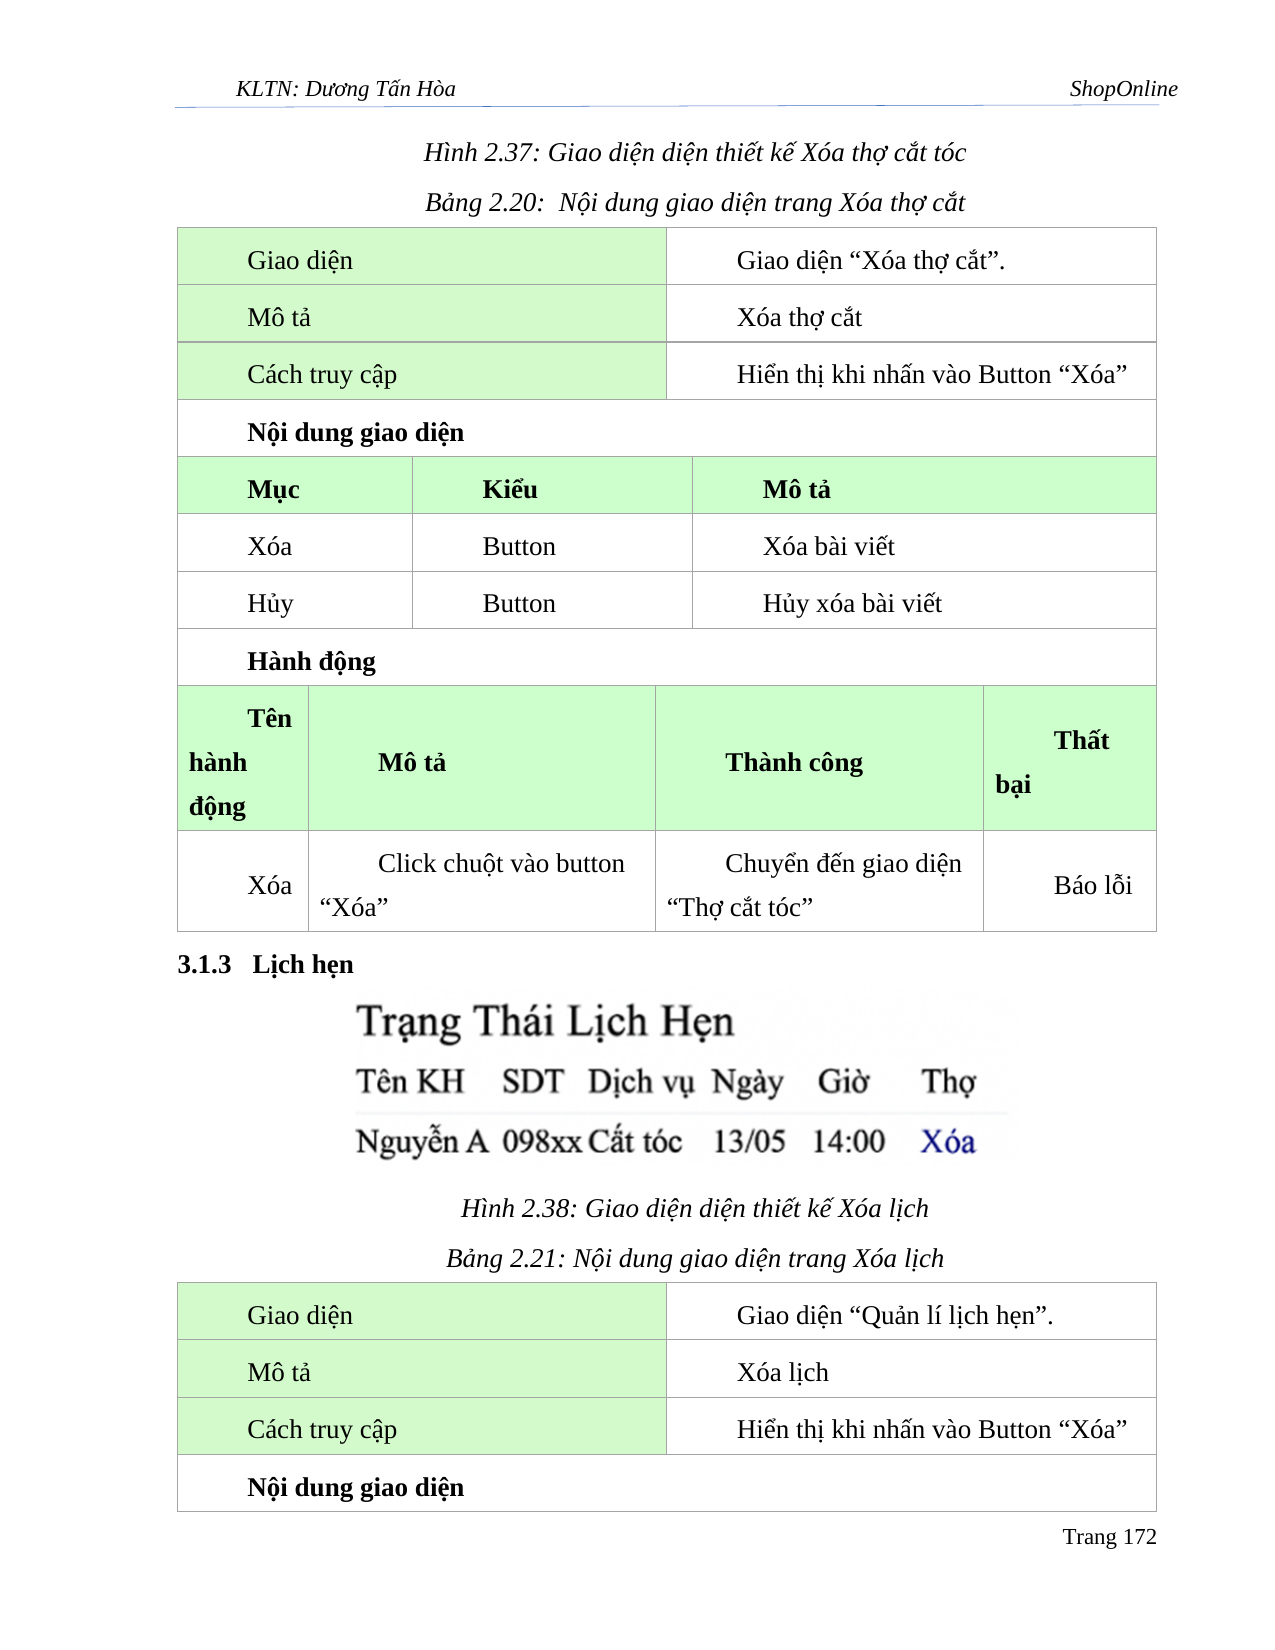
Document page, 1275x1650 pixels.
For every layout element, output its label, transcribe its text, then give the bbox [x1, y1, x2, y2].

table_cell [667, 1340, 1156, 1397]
text Hình 2.37: Giao diện diện thiết kế Xóa thợ cắt tóc [177, 127, 1157, 171]
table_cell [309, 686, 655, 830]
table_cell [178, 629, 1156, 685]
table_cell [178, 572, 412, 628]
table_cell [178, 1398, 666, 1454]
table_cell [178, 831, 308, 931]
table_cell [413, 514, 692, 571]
text Bảng 2.20: Nội dung giao diện trang Xóa thợ cắt [177, 177, 1157, 221]
text Bảng 2.21: Nội dung giao diện trang Xóa lịch [177, 1232, 1157, 1276]
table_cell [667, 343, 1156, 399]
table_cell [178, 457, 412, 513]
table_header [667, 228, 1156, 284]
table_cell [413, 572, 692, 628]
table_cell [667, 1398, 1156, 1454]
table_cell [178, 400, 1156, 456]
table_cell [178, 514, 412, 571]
text Hình 2.38: Giao diện diện thiết kế Xóa lịch [177, 1182, 1157, 1226]
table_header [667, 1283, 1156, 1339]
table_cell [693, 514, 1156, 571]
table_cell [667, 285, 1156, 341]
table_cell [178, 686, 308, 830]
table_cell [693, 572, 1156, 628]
list Lịch hẹn [177, 938, 1157, 982]
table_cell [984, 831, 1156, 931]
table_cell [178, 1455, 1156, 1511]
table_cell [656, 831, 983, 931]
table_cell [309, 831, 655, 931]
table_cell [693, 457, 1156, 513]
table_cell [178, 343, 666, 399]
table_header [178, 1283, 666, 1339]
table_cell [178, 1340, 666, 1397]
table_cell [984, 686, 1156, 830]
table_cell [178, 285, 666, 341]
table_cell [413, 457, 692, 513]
picture [354, 986, 1018, 1168]
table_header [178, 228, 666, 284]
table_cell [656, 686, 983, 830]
